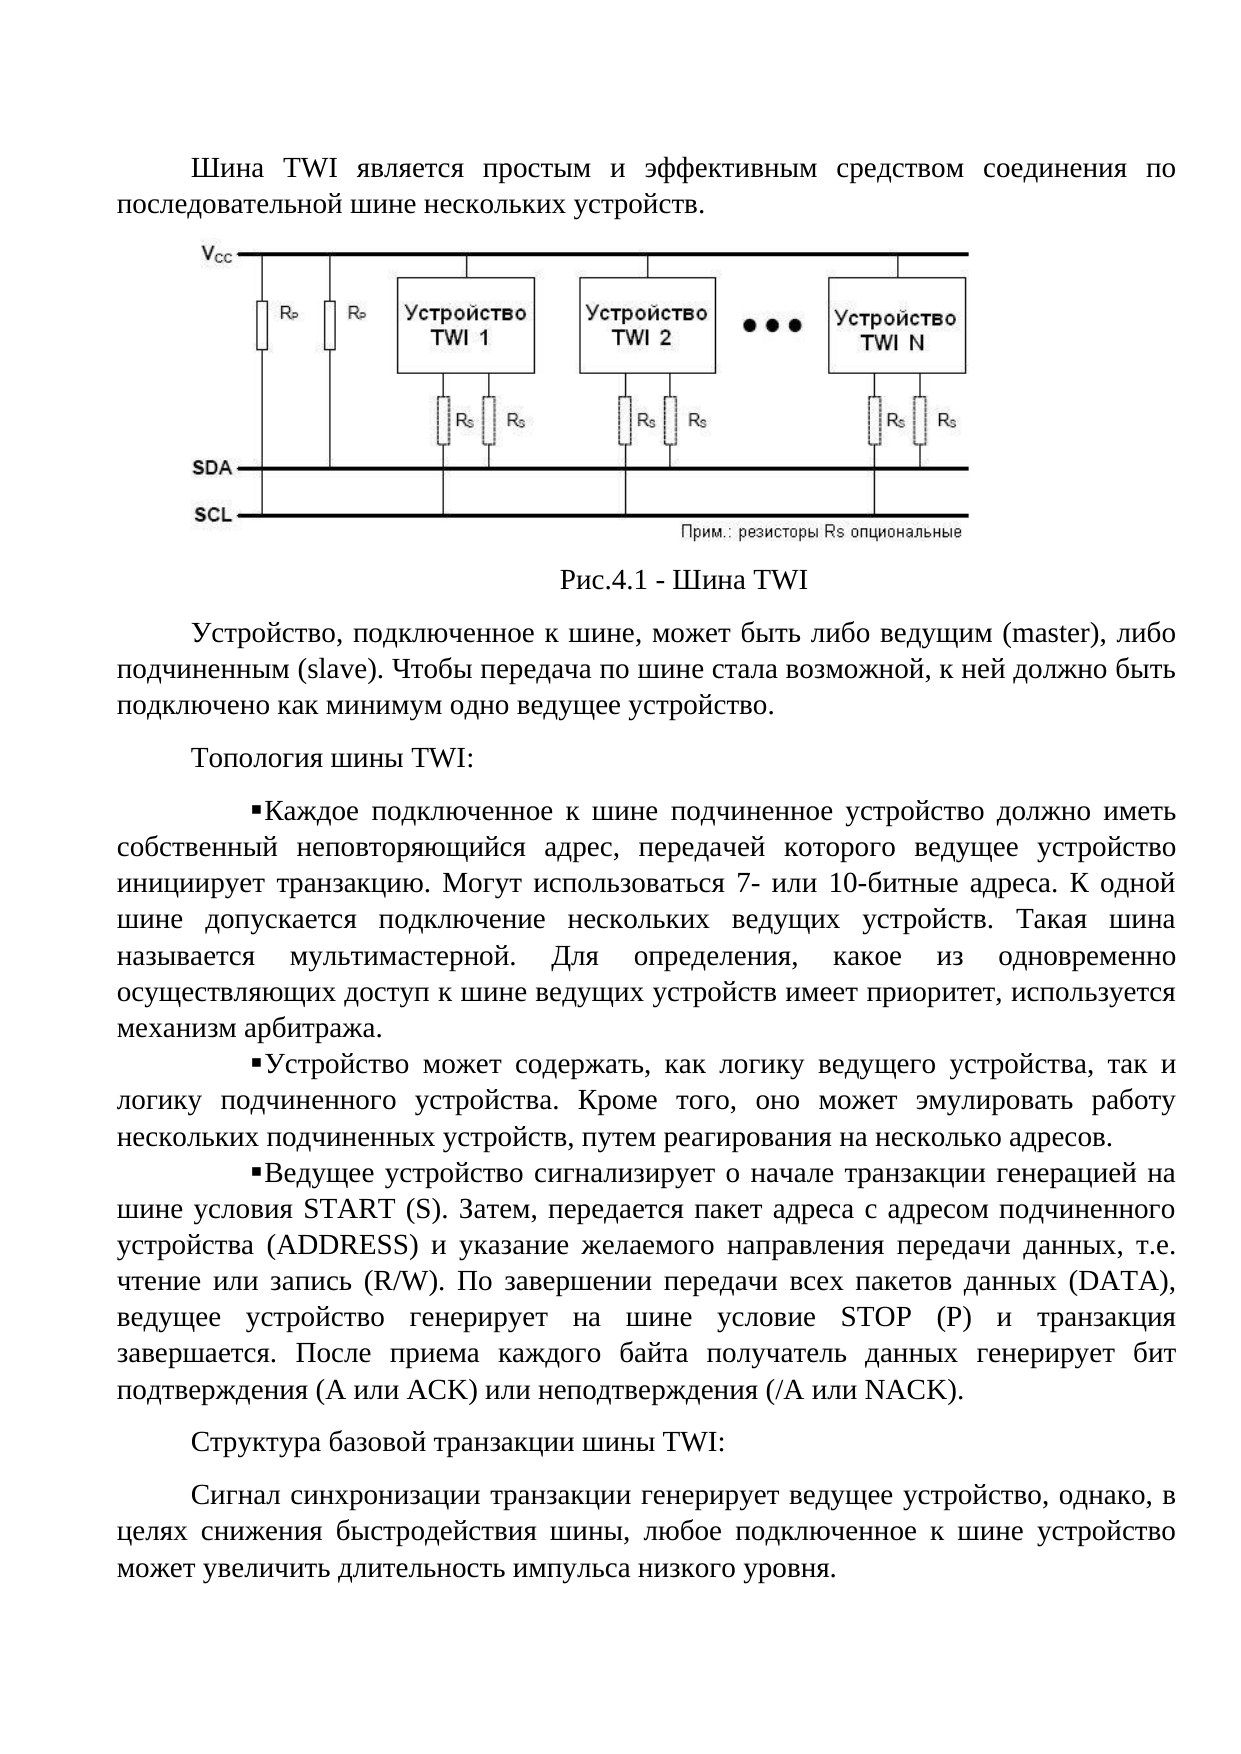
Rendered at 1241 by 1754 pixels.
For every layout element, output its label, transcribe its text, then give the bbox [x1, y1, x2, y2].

text Топология шины TWI: [117, 740, 1177, 774]
text Рис.4.1 - Шина TWI [117, 562, 1177, 596]
picture [190, 238, 969, 544]
text Шина TWI является простым и эффективным средством соединения по последовательной шине нескольких устройств. [117, 150, 1177, 220]
list Ведущее устройство сигнализирует о начале транзакции генерацией на шине условия START (S). Затем, передается пакет адреса с адресом подчиненного устройства (ADDRESS) и указание желаемого направления передачи данных, т.е. чтение или запись (R/W). По завершении передачи всех пакетов данных (DATA), ведущее устройство генерирует на шине условие STOP (P) и транзакция завершается. После приема каждого байта получатель данных генерирует бит подтверждения (A или ACK) или неподтверждения (/A или NACK). [117, 1155, 1177, 1405]
text Структура базовой транзакции шины TWI: [117, 1424, 1177, 1458]
text Сигнал синхронизации транзакции генерирует ведущее устройство, однако, в целях снижения быстродействия шины, любое подключенное к шине устройство может увеличить длительность импульса низкого уровня. [117, 1477, 1177, 1583]
text Устройство, подключенное к шине, может быть либо ведущим (master), либо подчиненным (slave). Чтобы передача по шине стала возможной, к ней должно быть подключено как минимум одно ведущее устройство. [117, 615, 1177, 721]
list Устройство может содержать, как логику ведущего устройства, так и логику подчиненного устройства. Кроме того, оно может эмулировать работу нескольких подчиненных устройств, путем реагирования на несколько адресов. [117, 1046, 1177, 1152]
list Каждое подключенное к шине подчиненное устройство должно иметь собственный неповторяющийся адрес, передачей которого ведущее устройство инициирует транзакцию. Могут использоваться 7- или 10-битные адреса. К одной шине допускается подключение нескольких ведущих устройств. Такая шина называется мультимастерной. Для определения, какое из одновременно осуществляющих доступ к шине ведущих устройств имеет приоритет, используется механизм арбитража. [117, 793, 1177, 1044]
